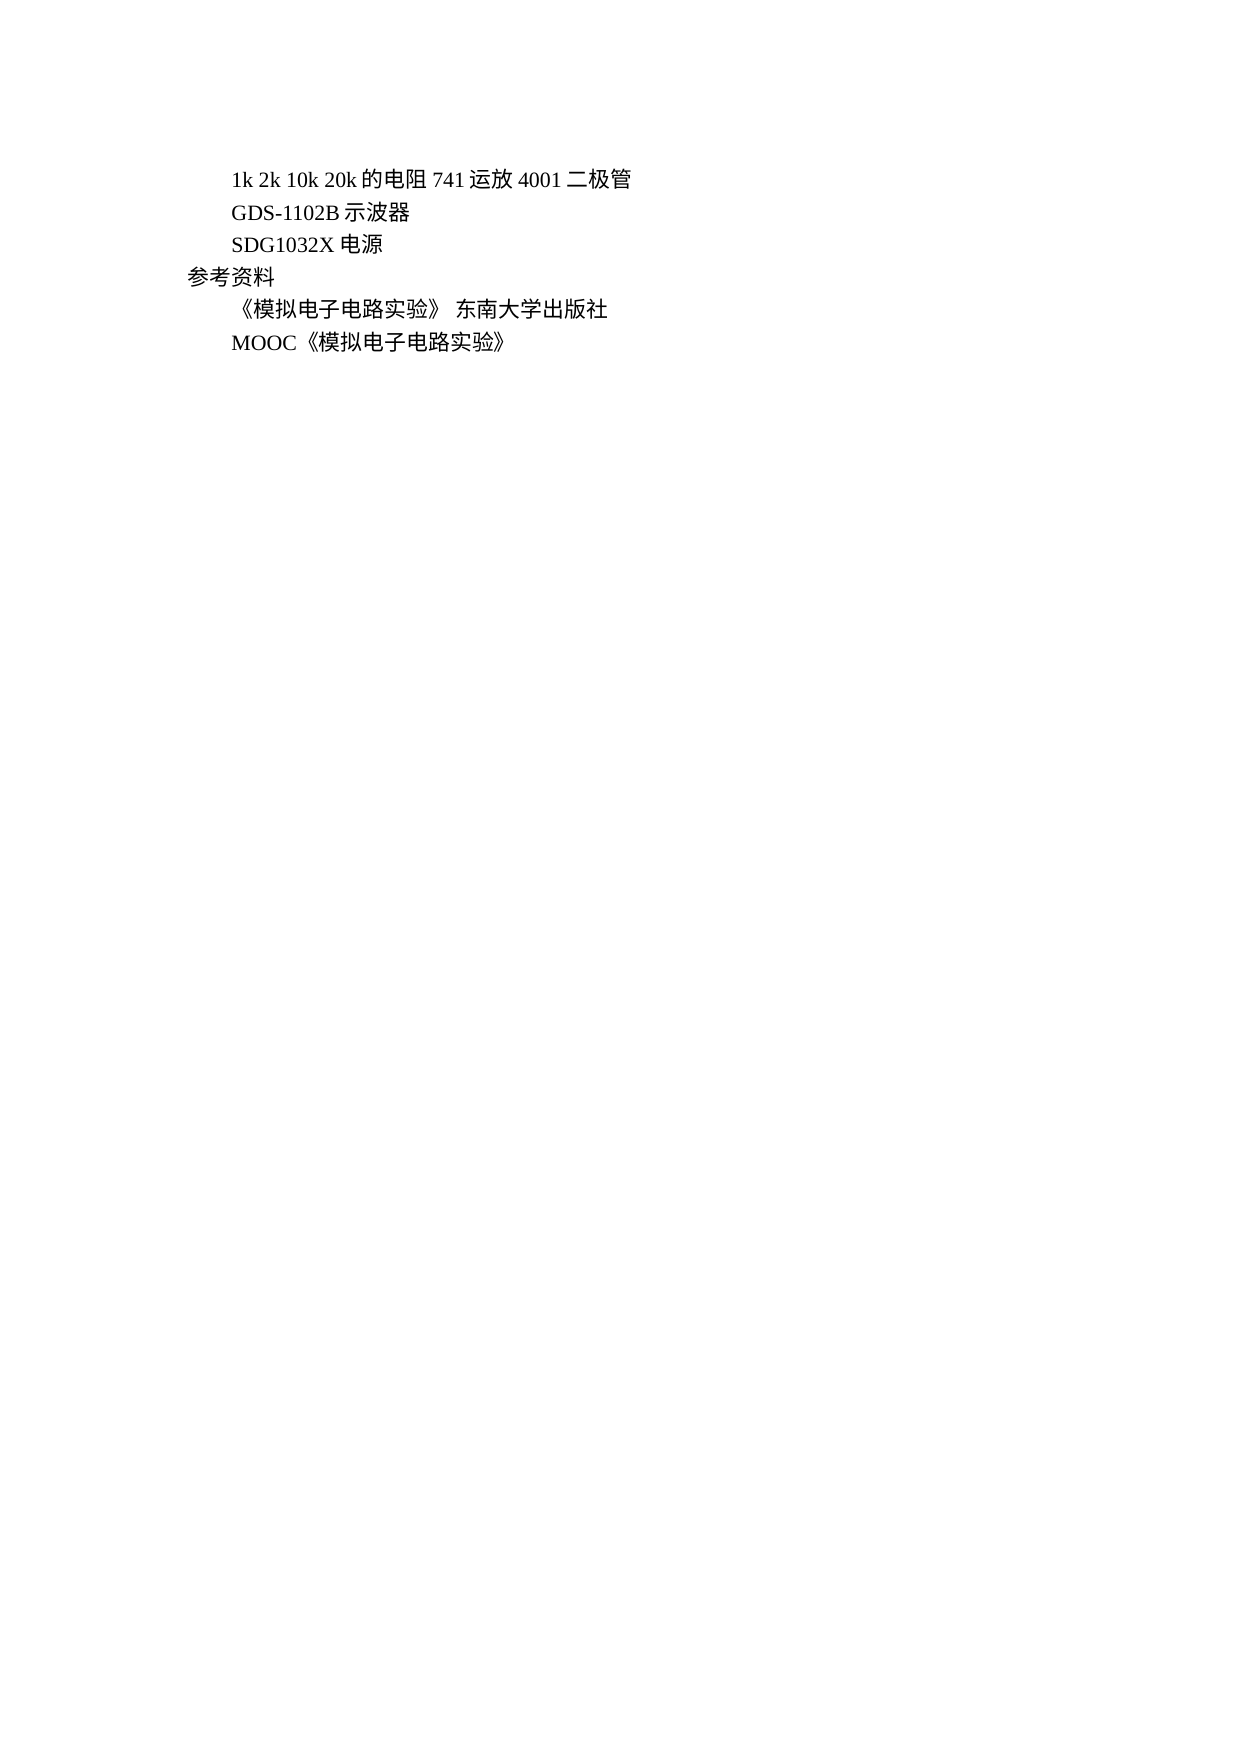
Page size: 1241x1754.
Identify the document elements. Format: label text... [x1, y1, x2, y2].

text MOOC《模拟电子电路实验》 [187, 324, 1053, 357]
text 1k 2k 10k 20k的电阻 741运放 4001二极管 [187, 162, 1053, 194]
text SDG1032X电源 [187, 227, 1053, 259]
text GDS-1102B示波器 [187, 194, 1053, 227]
text 《模拟电子电路实验》 东南大学出版社 [187, 292, 1053, 324]
text 参考资料 [187, 259, 1053, 292]
